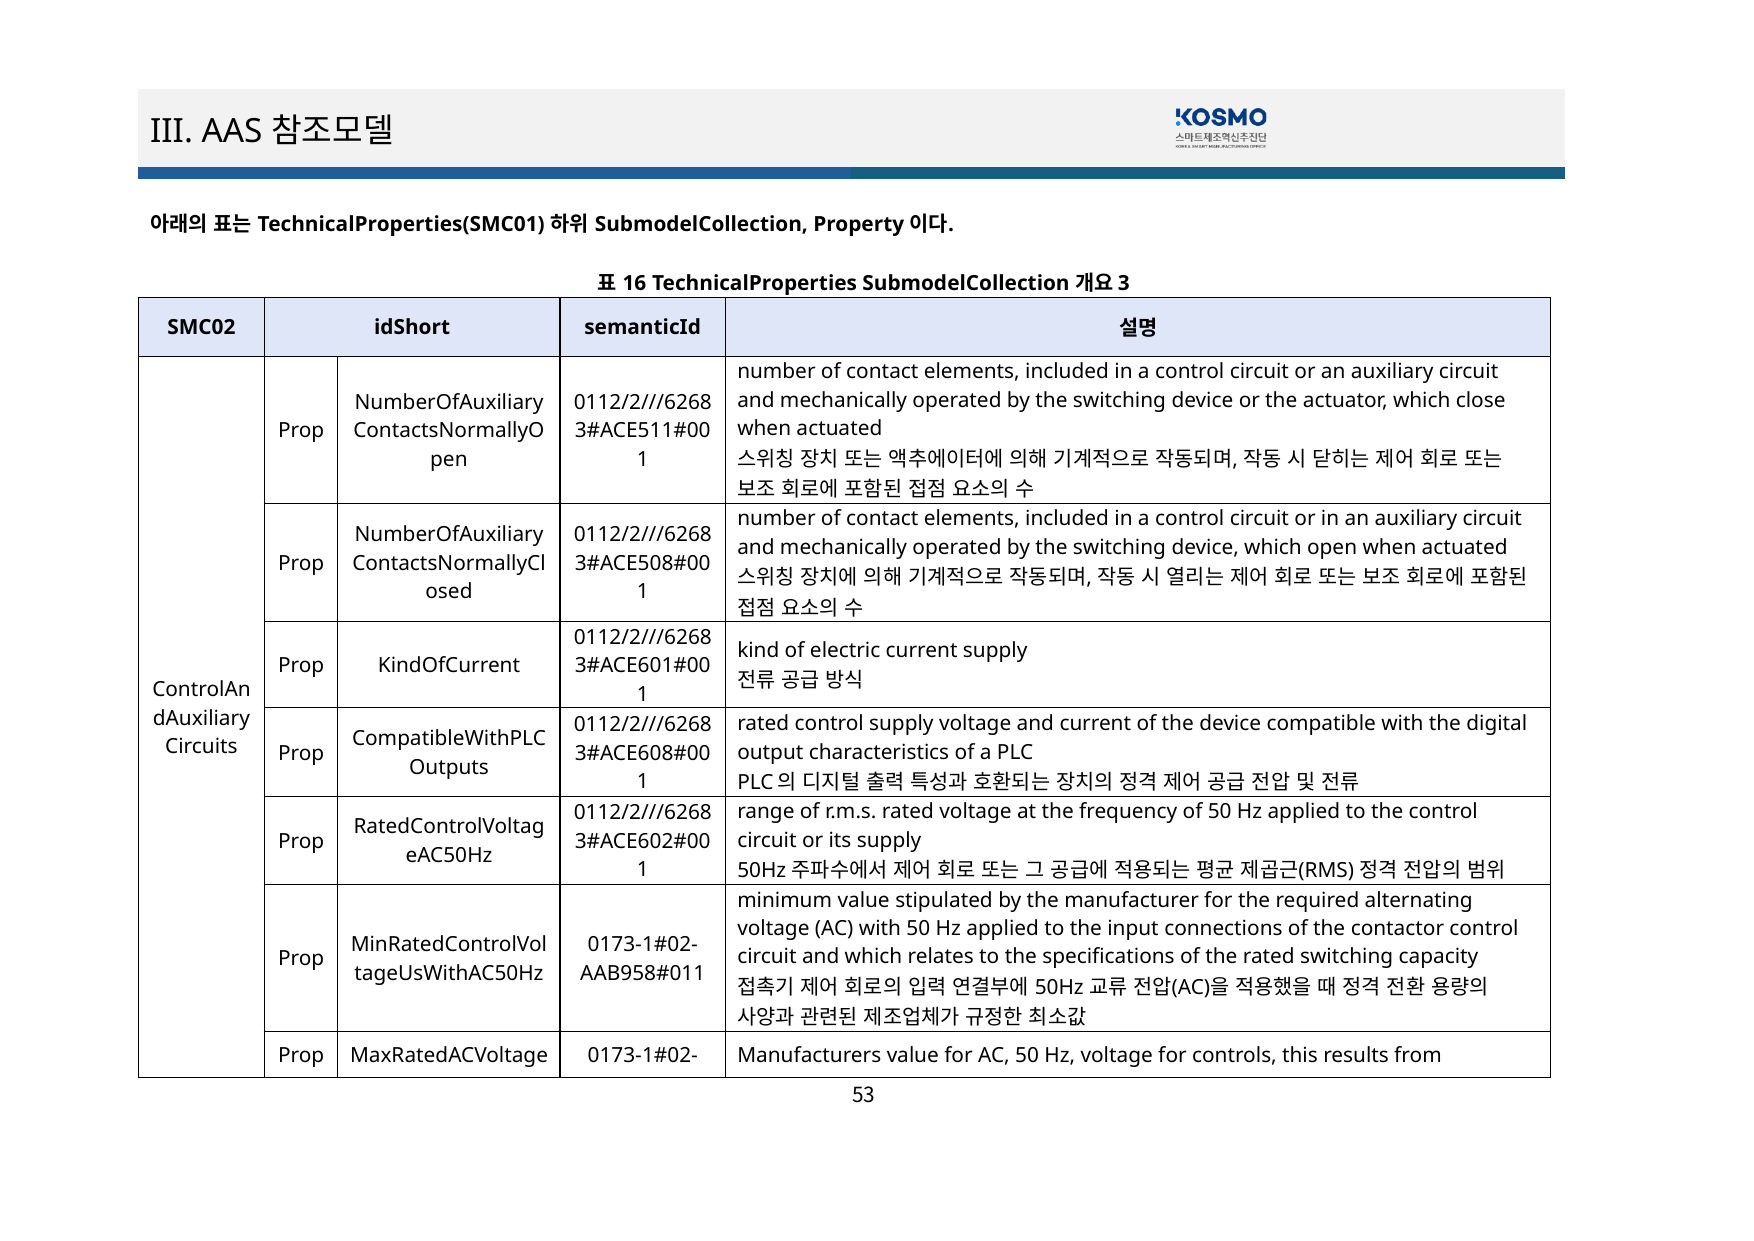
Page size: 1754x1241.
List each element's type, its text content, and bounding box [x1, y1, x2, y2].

table_cell Prop [265, 708, 337, 796]
table_cell Prop [265, 797, 337, 884]
table_header SMC02 [139, 298, 264, 356]
table_cell ControlAndAuxiliaryCircuits [139, 357, 264, 1077]
table_cell MaxRatedACVoltageForControls50Hz [338, 1032, 559, 1077]
table_cell 0173-1#02-BAH432#007 [561, 1032, 725, 1077]
table_cell 0112/2///62683#ACE608#001 [561, 708, 725, 796]
table_cell number of contact elements, included in a control circuit or an auxiliary circuit and mechanically operated by the switching device or the actuator, which close when actuated 스위칭 장치 또는 액추에이터에 의해 기계적으로 작동되며, 작동 시 닫히는 제어 회로 또는 보조 회로에 포함된 접점 요소의 수 [726, 357, 1550, 502]
table_cell KindOfCurrent [338, 622, 559, 707]
table_header 설명 [726, 298, 1550, 356]
table_cell 0112/2///62683#ACE601#001 [561, 622, 725, 707]
table_cell Prop [265, 1032, 337, 1077]
table_cell Prop [265, 885, 337, 1031]
table_cell 0112/2///62683#ACE602#001 [561, 797, 725, 884]
text 아래의 표는 TechnicalProperties(SMC01) 하위 SubmodelCollection, Property 이다. [150, 207, 1577, 238]
table_cell 0173-1#02-AAB958#011 [561, 885, 725, 1031]
table_header idShort [265, 298, 559, 356]
table_cell 0112/2///62683#ACE511#001 [561, 357, 725, 502]
table_cell RatedControlVoltageAC50Hz [338, 797, 559, 884]
table_cell NumberOfAuxiliaryContactsNormallyClosed [338, 504, 559, 621]
table_cell minimum value stipulated by the manufacturer for the required alternating voltage (AC) with 50 Hz applied to the input connections of the contactor control circuit and which relates to the specifications of the rated switching capacity 접촉기 제어 회로의 입력 연결부에 50Hz 교류 전압(AC)을 적용했을 때 정격 전환 용량의 사양과 관련된 제조업체가 규정한 최소값 [726, 885, 1550, 1031]
table_cell Prop [265, 504, 337, 621]
table_cell kind of electric current supply 전류 공급 방식 [726, 622, 1550, 707]
table_header semanticId [561, 298, 725, 356]
table_cell Prop [265, 357, 337, 502]
table_cell number of contact elements, included in a control circuit or in an auxiliary circuit and mechanically operated by the switching device, which open when actuated 스위칭 장치에 의해 기계적으로 작동되며, 작동 시 열리는 제어 회로 또는 보조 회로에 포함된 접점 요소의 수 [726, 504, 1550, 621]
table_cell rated control supply voltage and current of the device compatible with the digital output characteristics of a PLC PLC의 디지털 출력 특성과 호환되는 장치의 정격 제어 공급 전압 및 전류 [726, 708, 1550, 796]
table_cell NumberOfAuxiliaryContactsNormallyOpen [338, 357, 559, 502]
table_cell Prop [265, 622, 337, 707]
table_cell 0112/2///62683#ACE508#001 [561, 504, 725, 621]
table_cell range of r.m.s. rated voltage at the frequency of 50 Hz applied to the control circuit or its supply 50Hz 주파수에서 제어 회로 또는 그 공급에 적용되는 평균 제곱근(RMS) 정격 전압의 범위 [726, 797, 1550, 884]
picture [1175, 108, 1267, 148]
table_cell CompatibleWithPLCOutputs [338, 708, 559, 796]
table_cell MinRatedControlVoltageUsWithAC50Hz [338, 885, 559, 1031]
